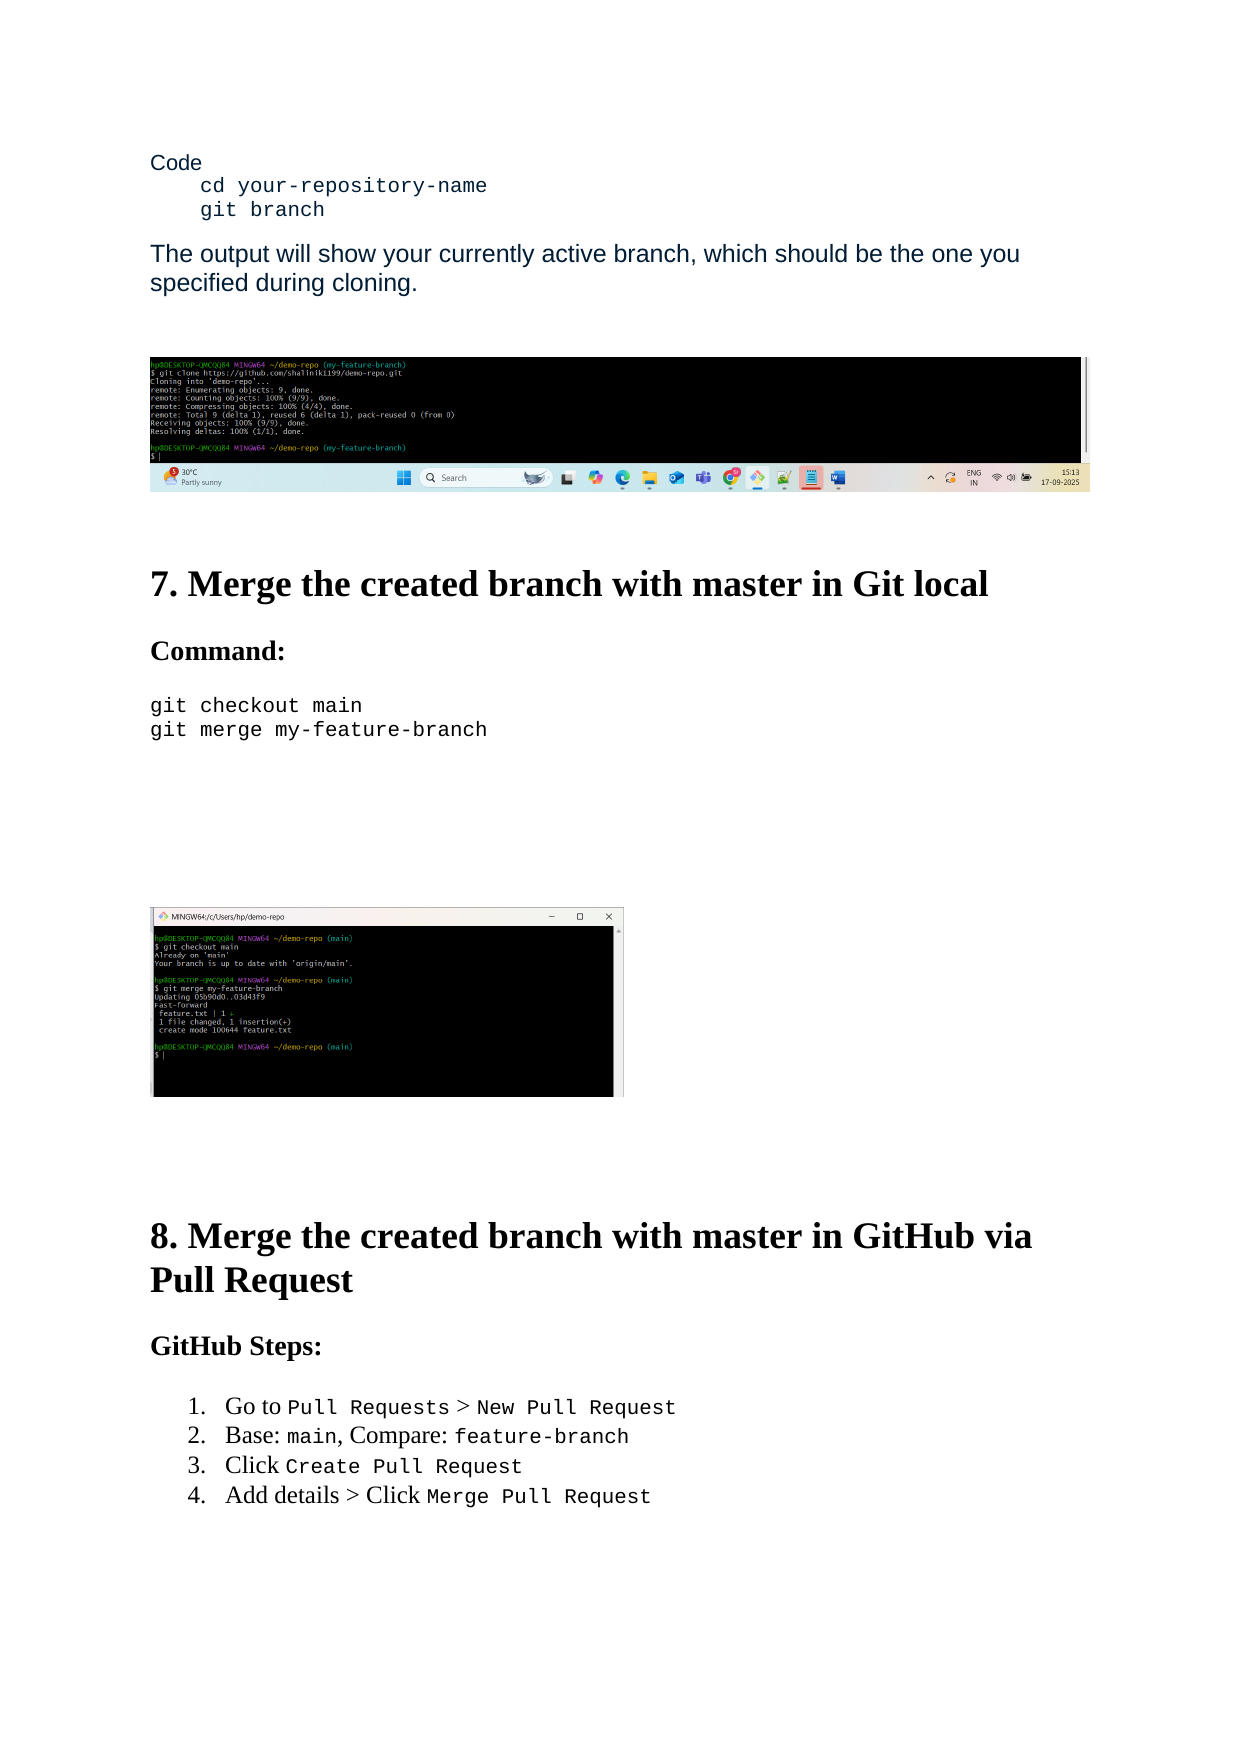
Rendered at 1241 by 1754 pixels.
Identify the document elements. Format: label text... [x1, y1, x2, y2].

text Command: [150, 634, 1090, 666]
list Add details > Click Merge Pull Request [187, 1480, 1090, 1509]
list Click Create Pull Request [187, 1450, 1090, 1480]
text Code [150, 150, 1090, 175]
picture [150, 357, 1091, 492]
text 8. Merge the created branch with master in GitHub via Pull Request [150, 1214, 1090, 1300]
text git merge my-feature-branch [150, 719, 1090, 743]
list Go to Pull Requests > New Pull Request [187, 1391, 1090, 1421]
text cd your-repository-name git branch [150, 175, 1090, 222]
text The output will show your currently active branch, which should be the one you specified during cloning. [150, 239, 1090, 297]
picture [150, 907, 624, 1097]
text 7. Merge the created branch with master in Git local [150, 562, 1090, 605]
list Base: main, Compare: feature-branch [187, 1421, 1090, 1450]
text git checkout main [150, 695, 1090, 719]
text GitHub Steps: [150, 1329, 1090, 1362]
